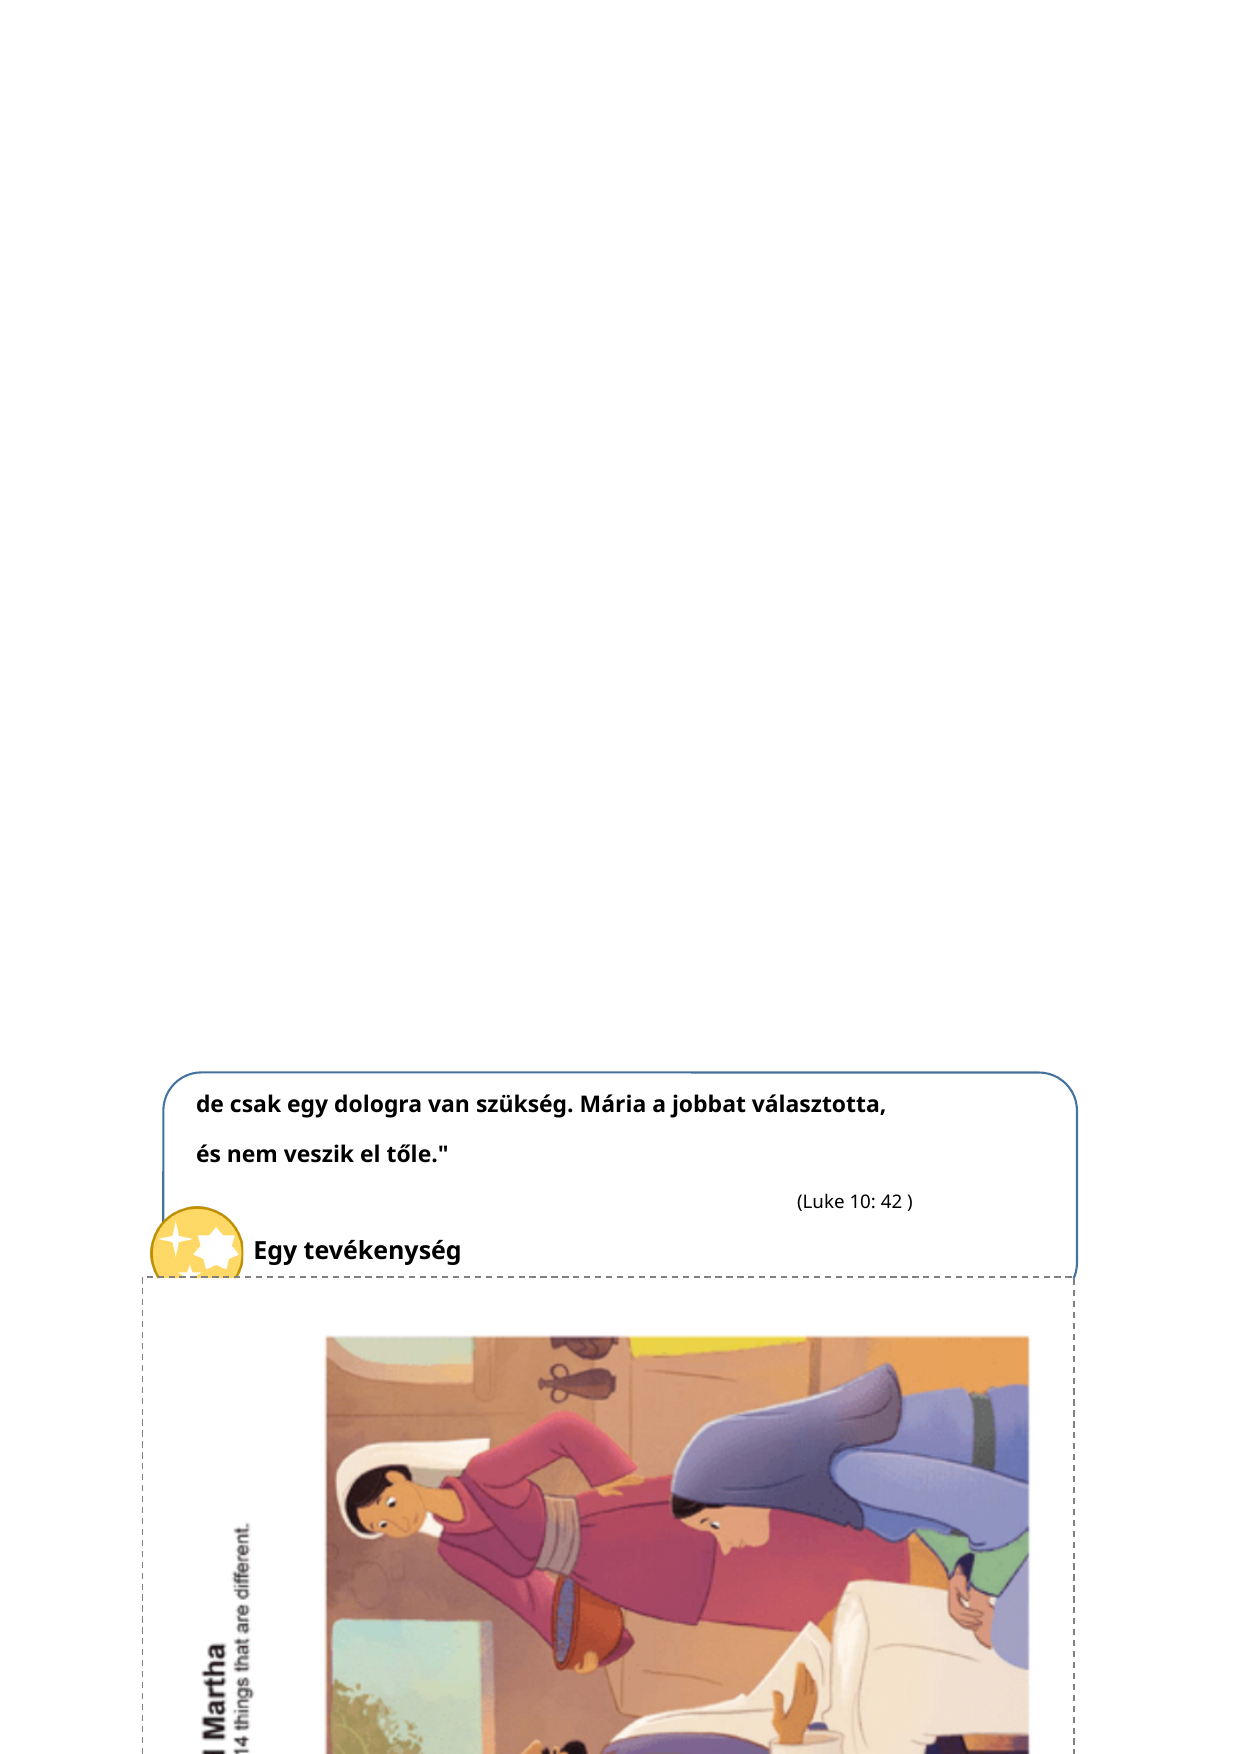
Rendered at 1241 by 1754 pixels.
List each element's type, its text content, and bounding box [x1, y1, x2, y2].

picture [145, 1279, 1074, 1754]
text (Luke 10: 42 ) [150, 1188, 1090, 1214]
text Egy tevékenység [244, 1233, 1090, 1267]
text és nem veszik el tőle." [150, 1138, 1090, 1169]
text de csak egy dologra van szükség. Mária a jobbat választotta, [150, 1088, 1090, 1119]
picture [150, 1206, 244, 1278]
